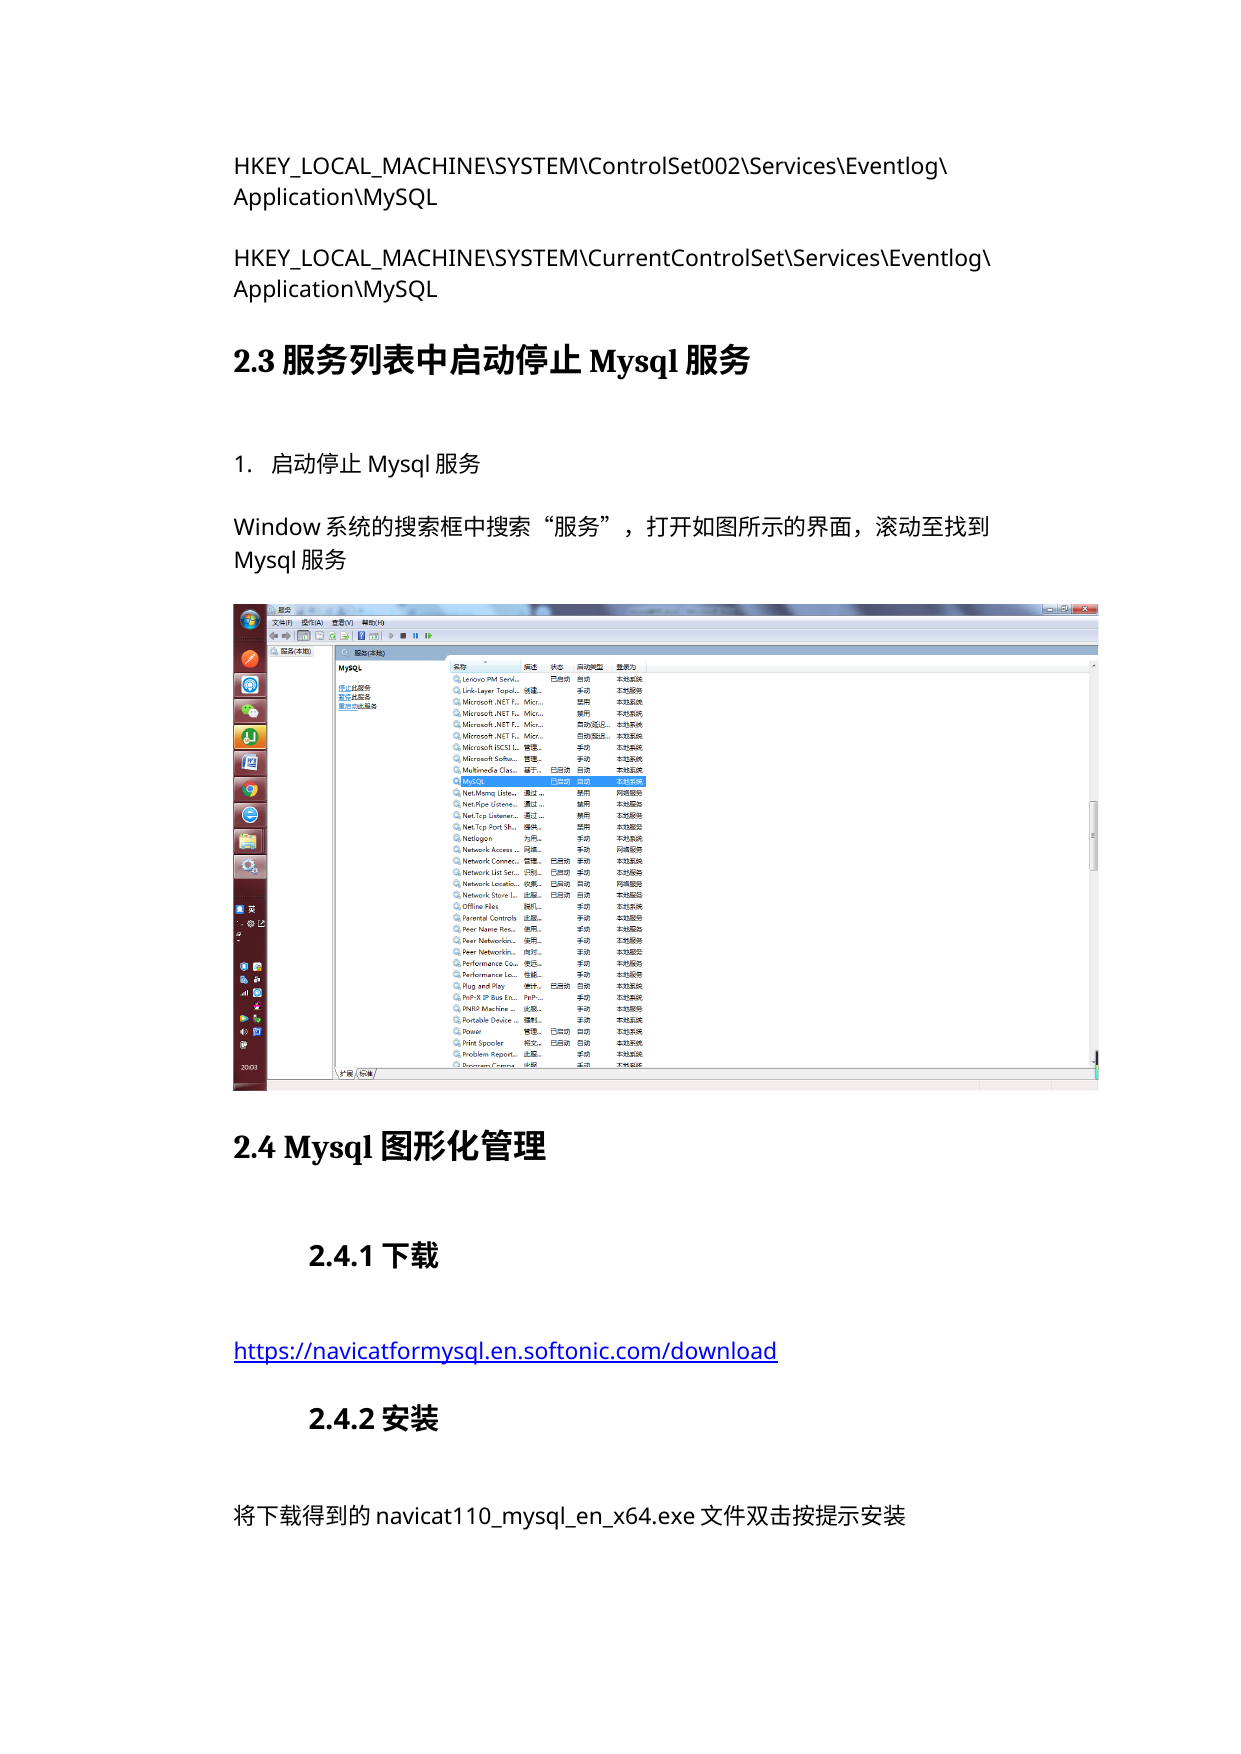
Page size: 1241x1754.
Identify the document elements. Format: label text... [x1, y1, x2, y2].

subtitle 2.3 服务列表中启动停止Mysql服务 [233, 333, 1007, 382]
text HKEY_LOCAL_MACHINE\SYSTEM\ControlSet002\Services\Eventlog\Application\MySQL [233, 150, 1007, 212]
text 将下载得到的navicat110_mysql_en_x64.exe文件双击按提示安装 [233, 1498, 1007, 1531]
subtitle 2.4.1下载 [308, 1232, 1007, 1275]
picture [233, 604, 1099, 1091]
list Window系统的搜索框中搜索“服务”，打开如图所示的界面，滚动至找到Mysql服务 [233, 508, 1007, 575]
text HKEY_LOCAL_MACHINE\SYSTEM\CurrentControlSet\Services\Eventlog\Application\MySQL [233, 242, 1007, 304]
list 启动停止Mysql服务 [233, 446, 1007, 479]
text https://navicatformysql.en.softonic.com/download [233, 1335, 1007, 1366]
subtitle 2.4 Mysql图形化管理 [233, 1120, 1007, 1168]
subtitle 2.4.2安装 [308, 1395, 1007, 1438]
